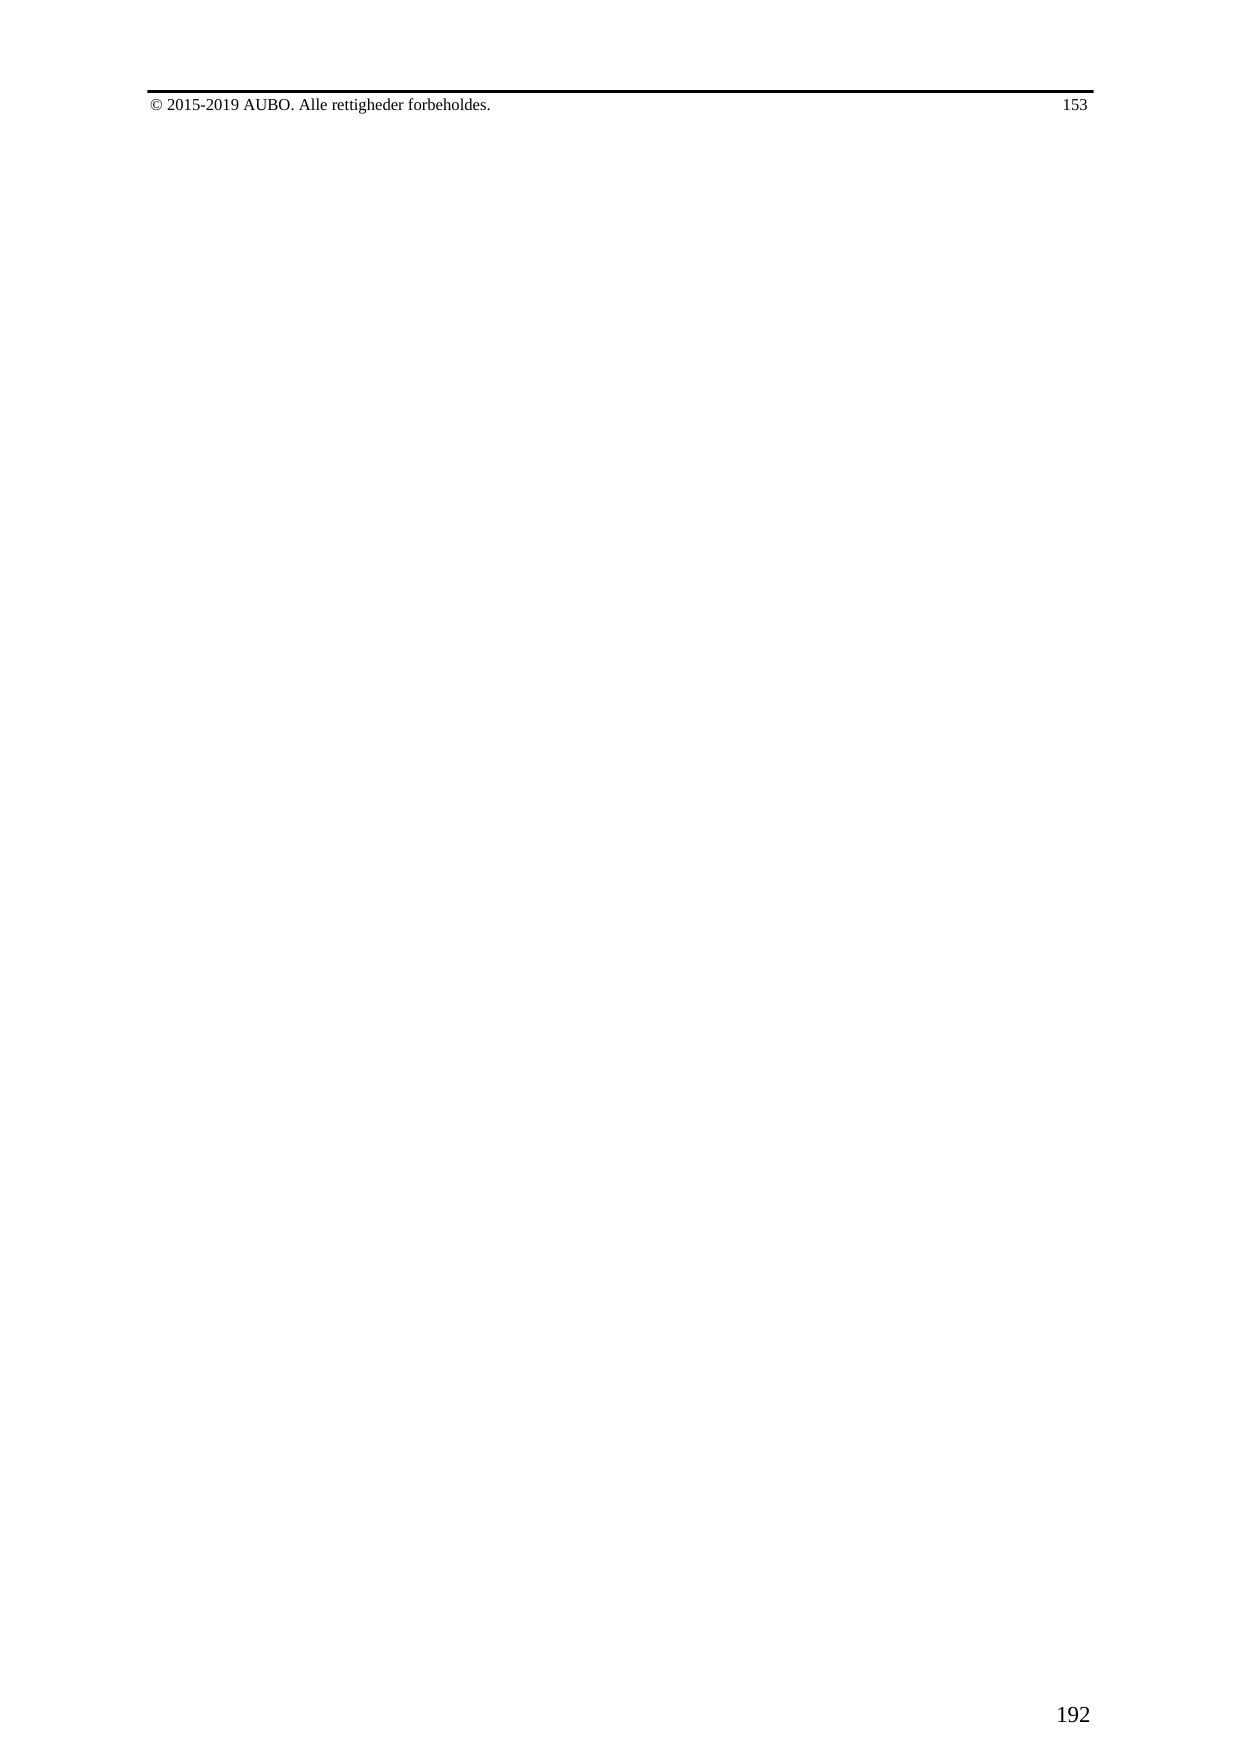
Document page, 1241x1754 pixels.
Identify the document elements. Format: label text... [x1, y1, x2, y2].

text © 2015-2019 AUBO. Alle rettigheder forbeholdes. 153 [150, 95, 1090, 114]
